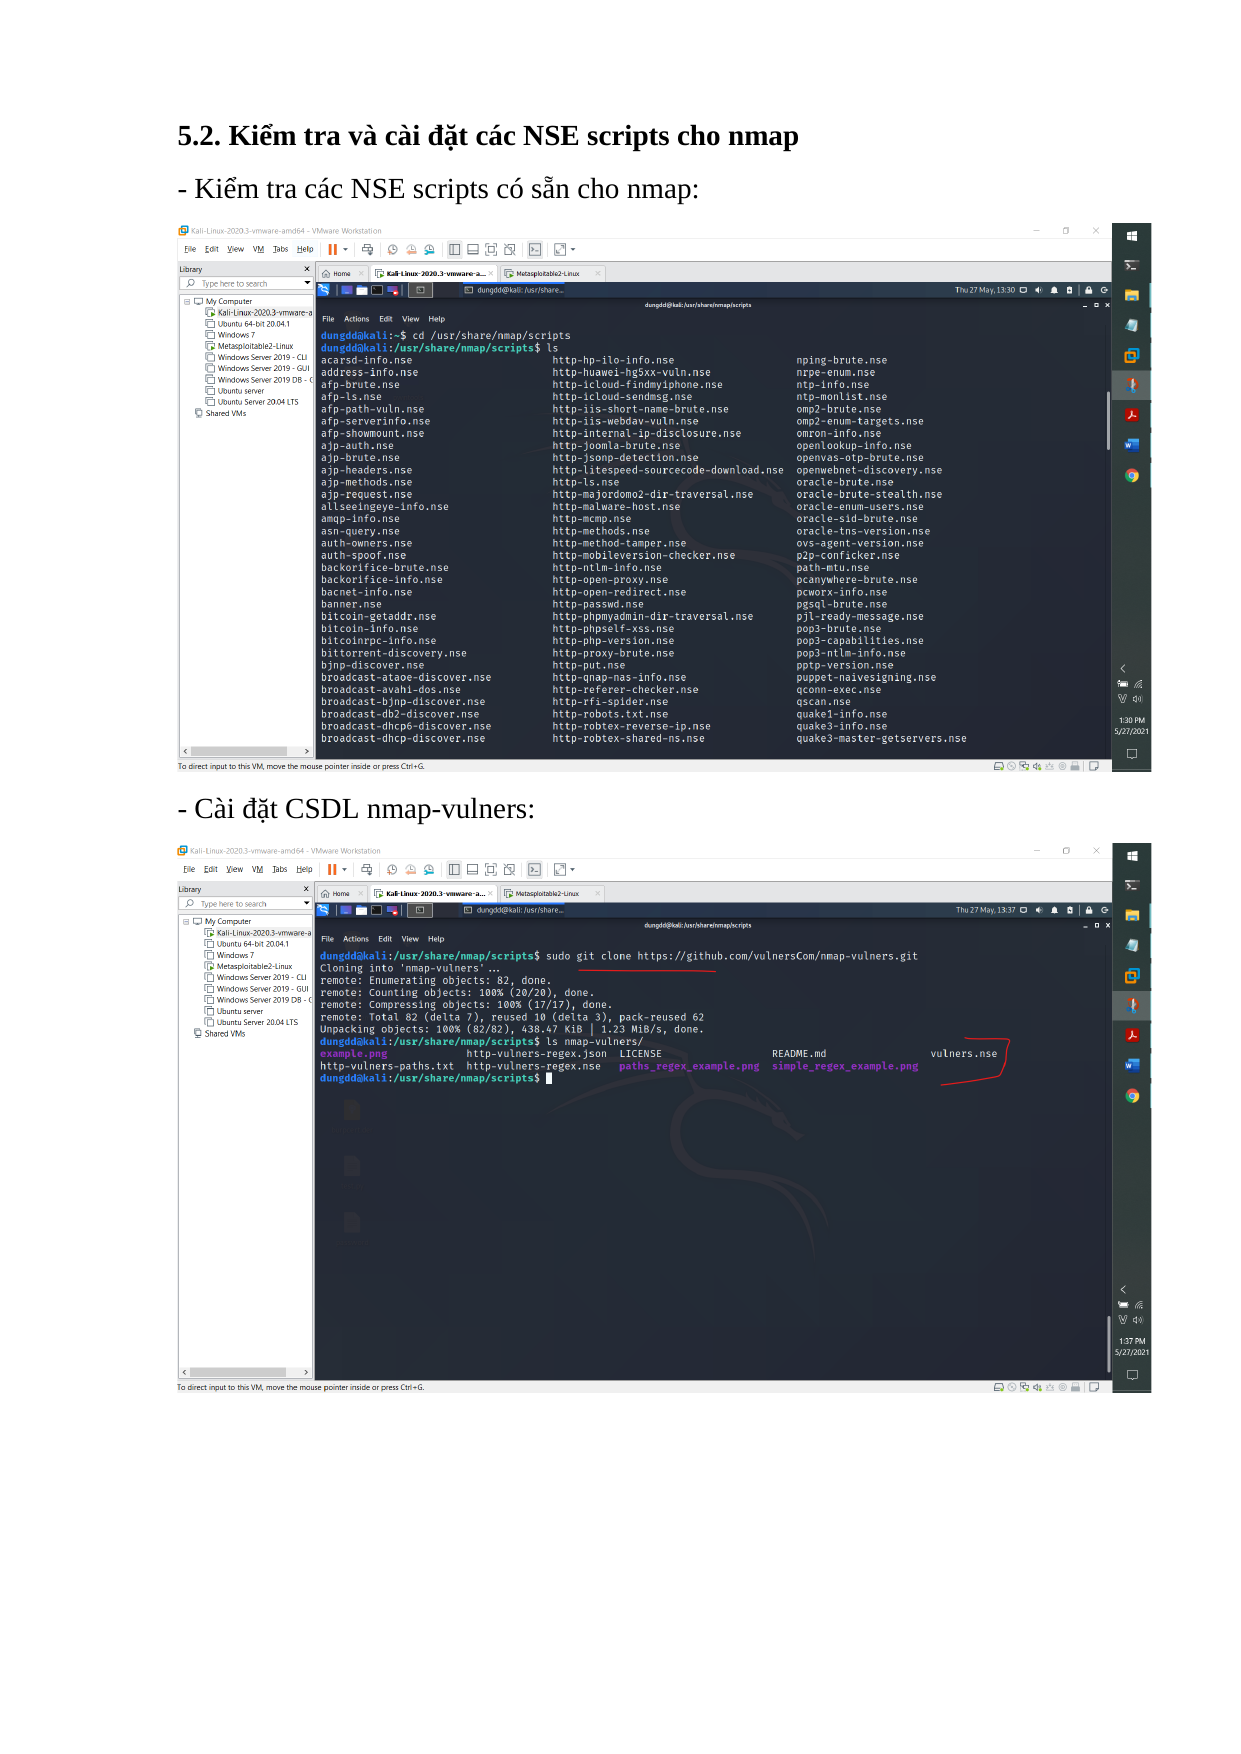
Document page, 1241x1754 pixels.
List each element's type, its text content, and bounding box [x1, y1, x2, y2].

text 5.2. Kiểm tra và cài đặt các NSE scripts cho nmap [177, 118, 1152, 152]
text - Kiểm tra các NSE scripts có sẵn cho nmap: [177, 171, 1152, 204]
picture [177, 223, 1152, 772]
text - Cài đặt CSDL nmap-vulners: [177, 791, 1152, 824]
picture [177, 843, 1152, 1393]
